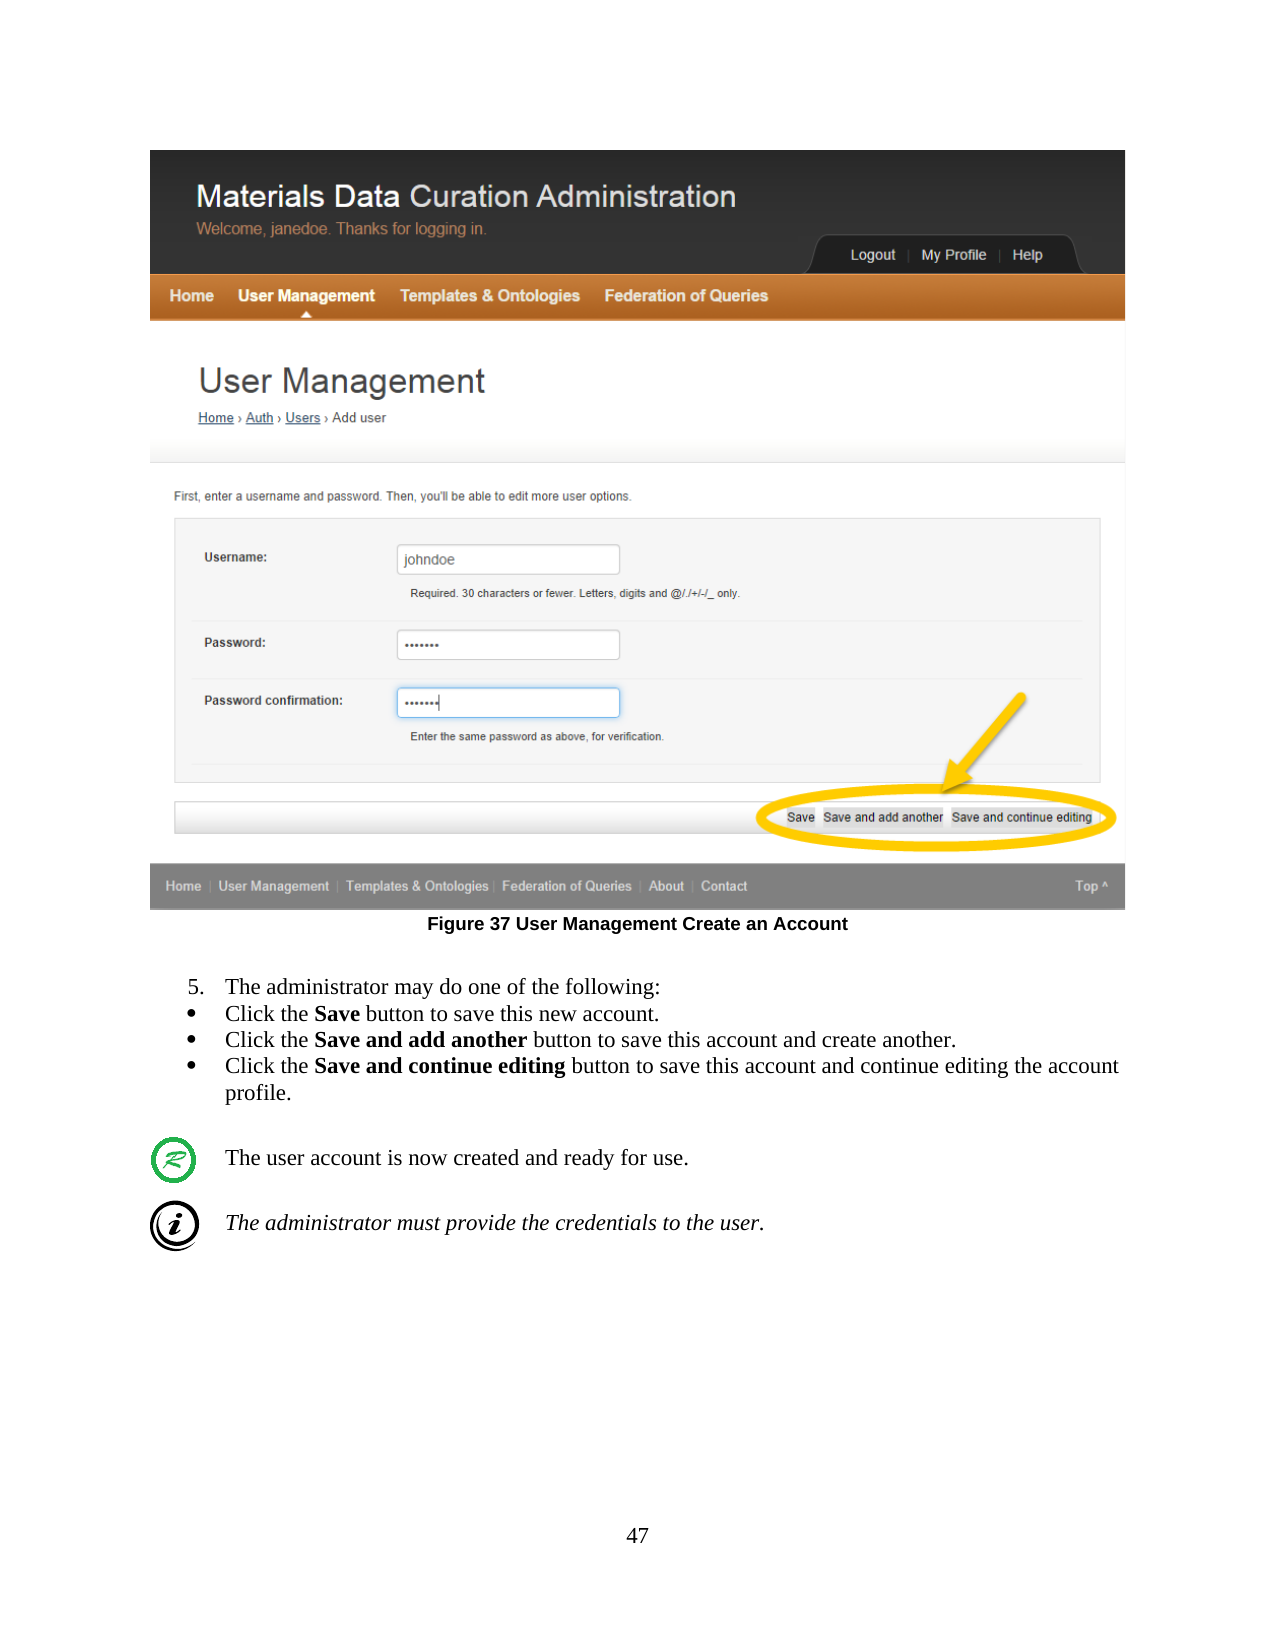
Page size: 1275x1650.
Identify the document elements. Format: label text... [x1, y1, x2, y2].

list Click the Save and add another button to save this account and create another. [187, 1026, 1125, 1052]
picture [150, 150, 1125, 910]
text The user account is now created and ready for use. [225, 1144, 1125, 1170]
list Click the Save and continue editing button to save this account and continue editing the account profile. [187, 1052, 1125, 1105]
picture [150, 1133, 199, 1185]
list The administrator may do one of the following: [187, 973, 1125, 1000]
list Click the Save button to save this new account. [187, 1000, 1125, 1026]
text The administrator must provide the credentials to the user. [225, 1209, 1125, 1236]
